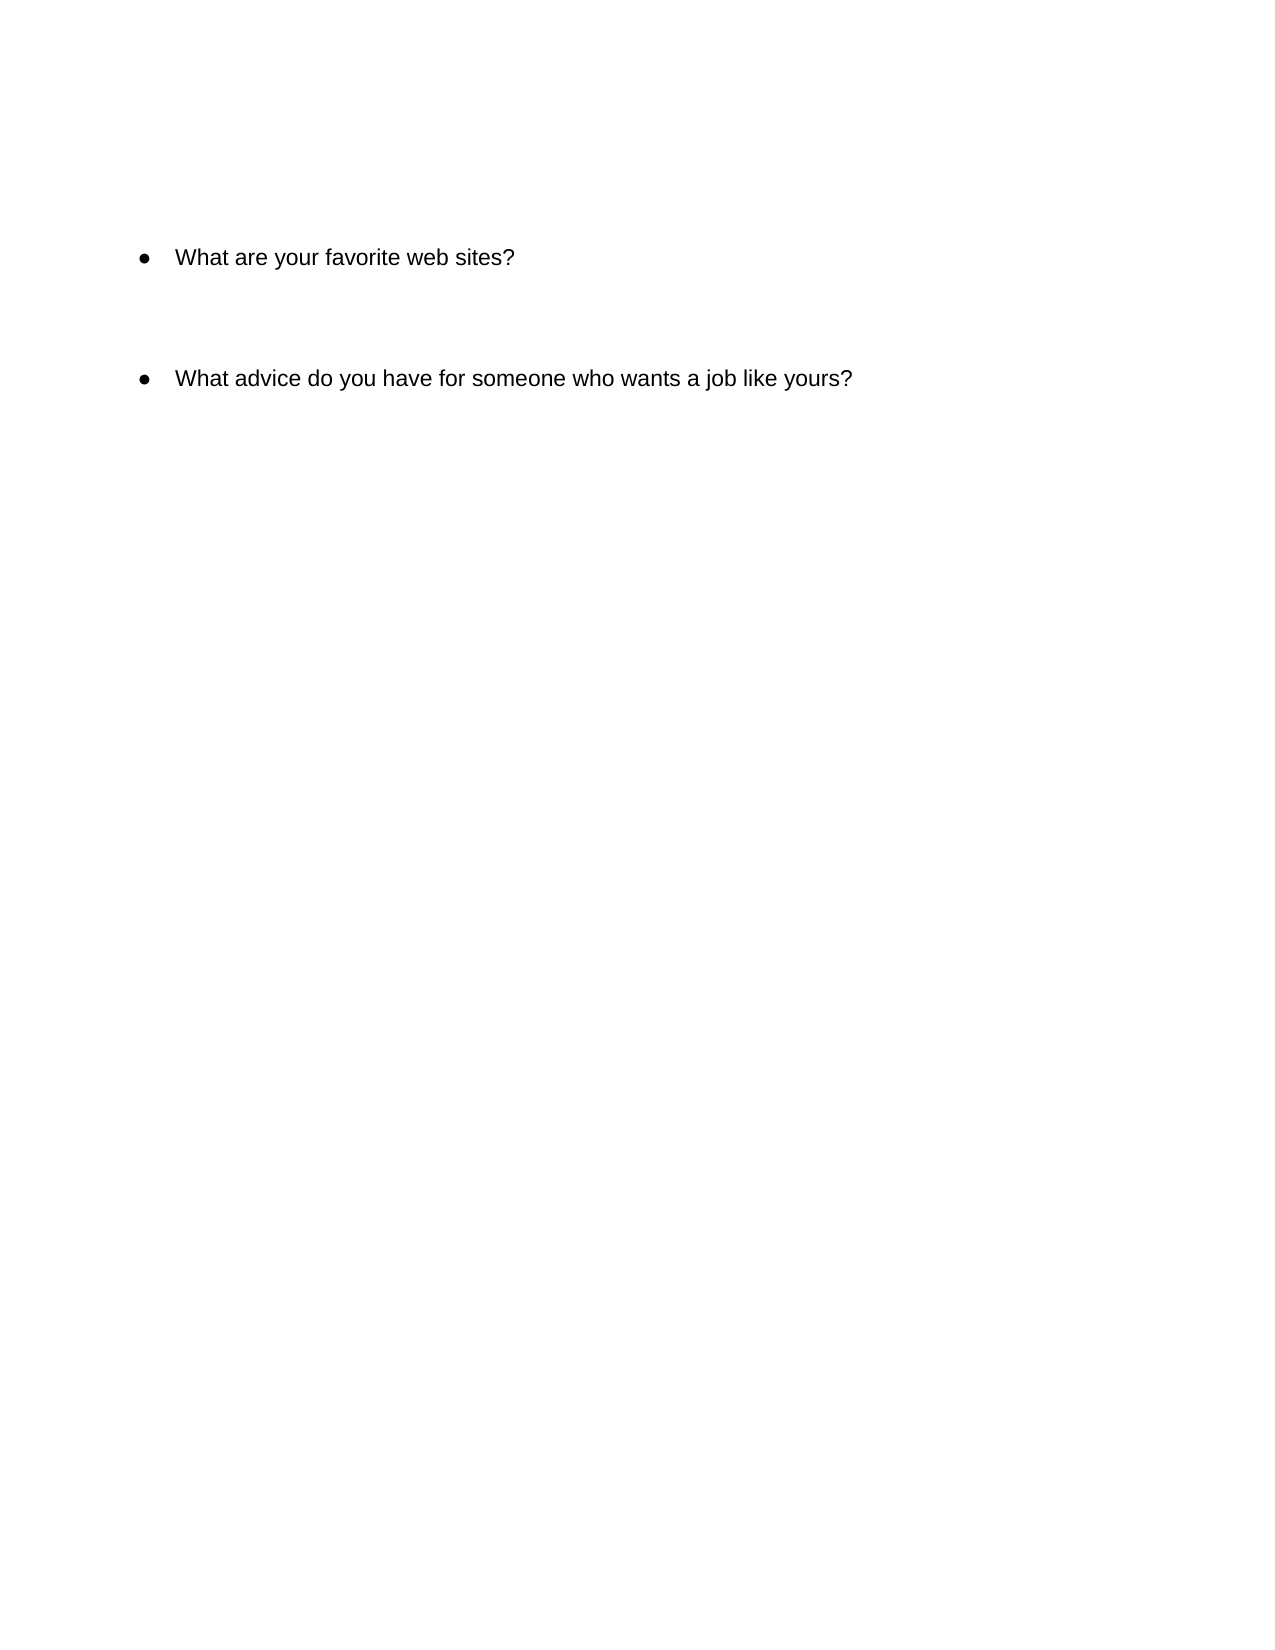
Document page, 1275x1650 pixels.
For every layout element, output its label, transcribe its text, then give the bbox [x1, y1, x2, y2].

list What are your favorite web sites? [137, 244, 1139, 271]
list What advice do you have for someone who wants a job like yours? [137, 365, 1139, 391]
